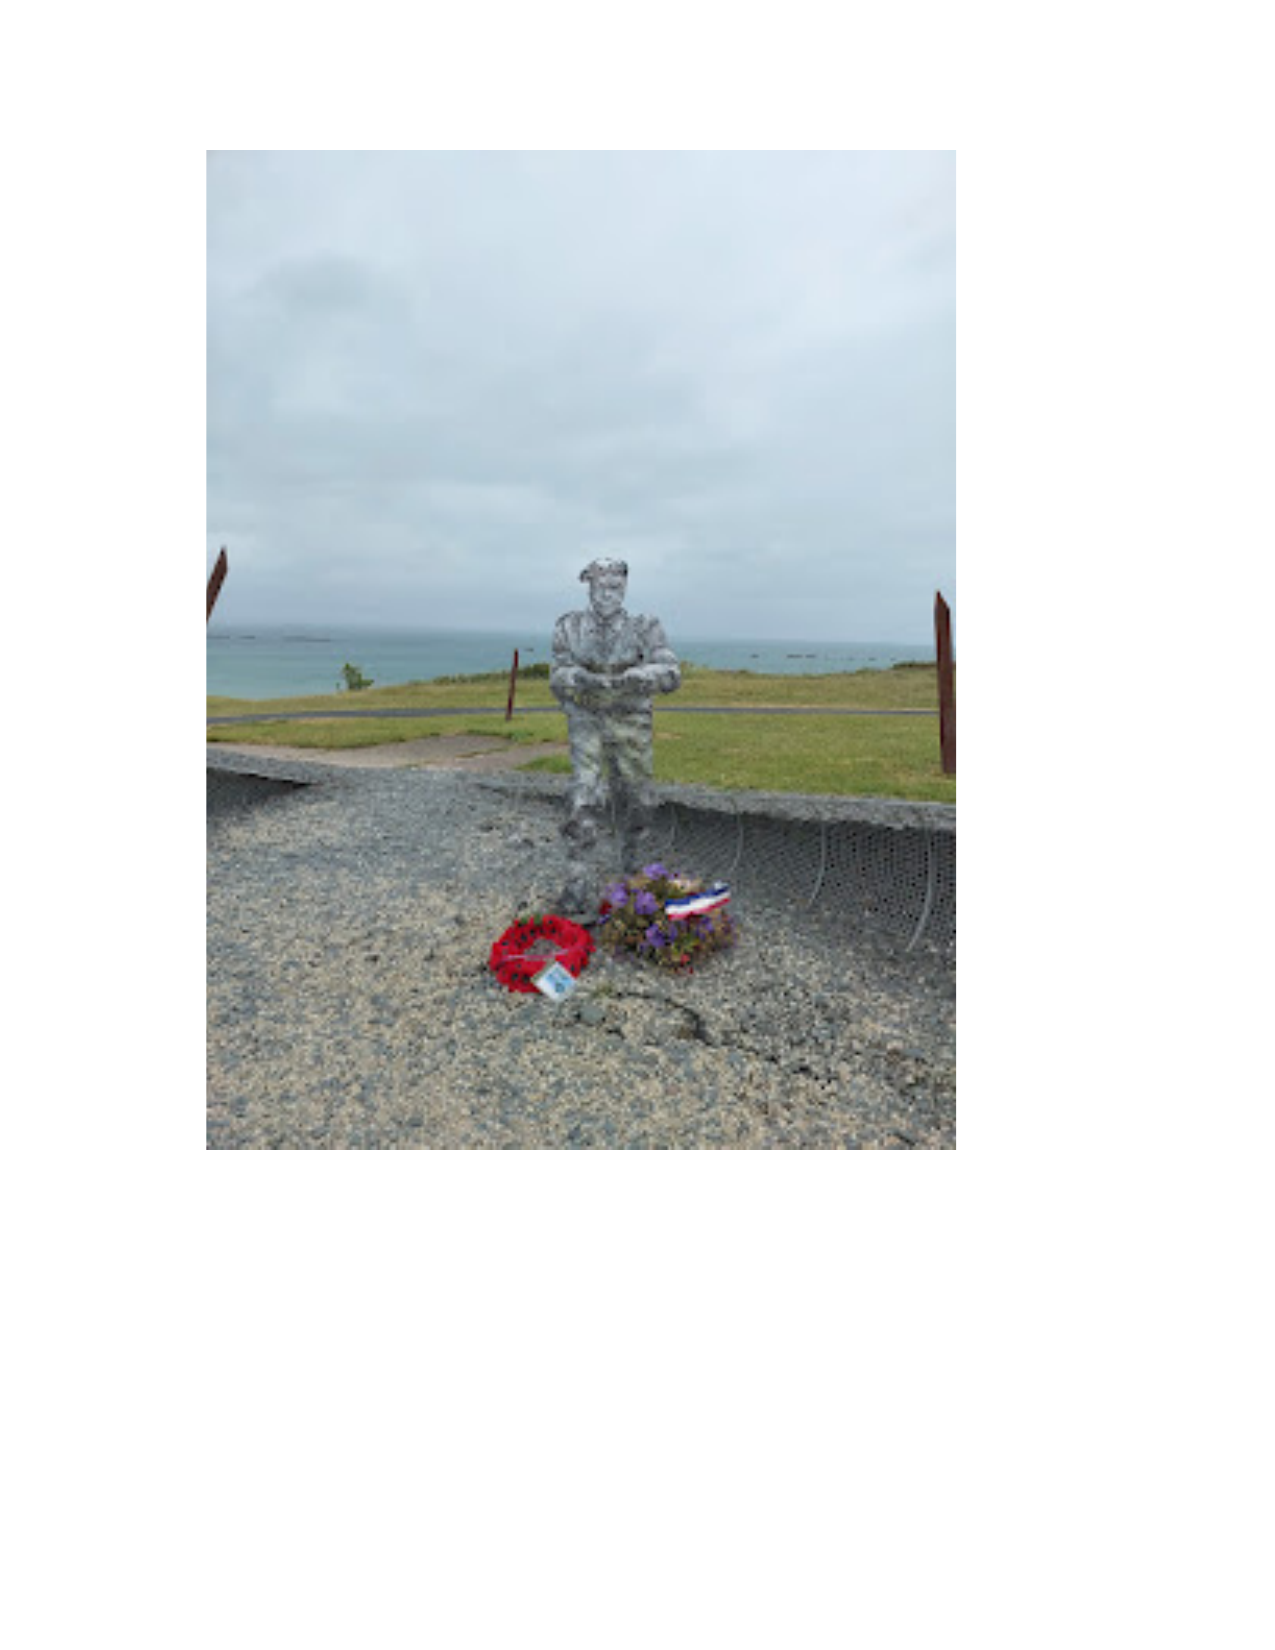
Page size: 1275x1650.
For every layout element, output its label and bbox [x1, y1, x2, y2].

picture [206, 150, 957, 1150]
